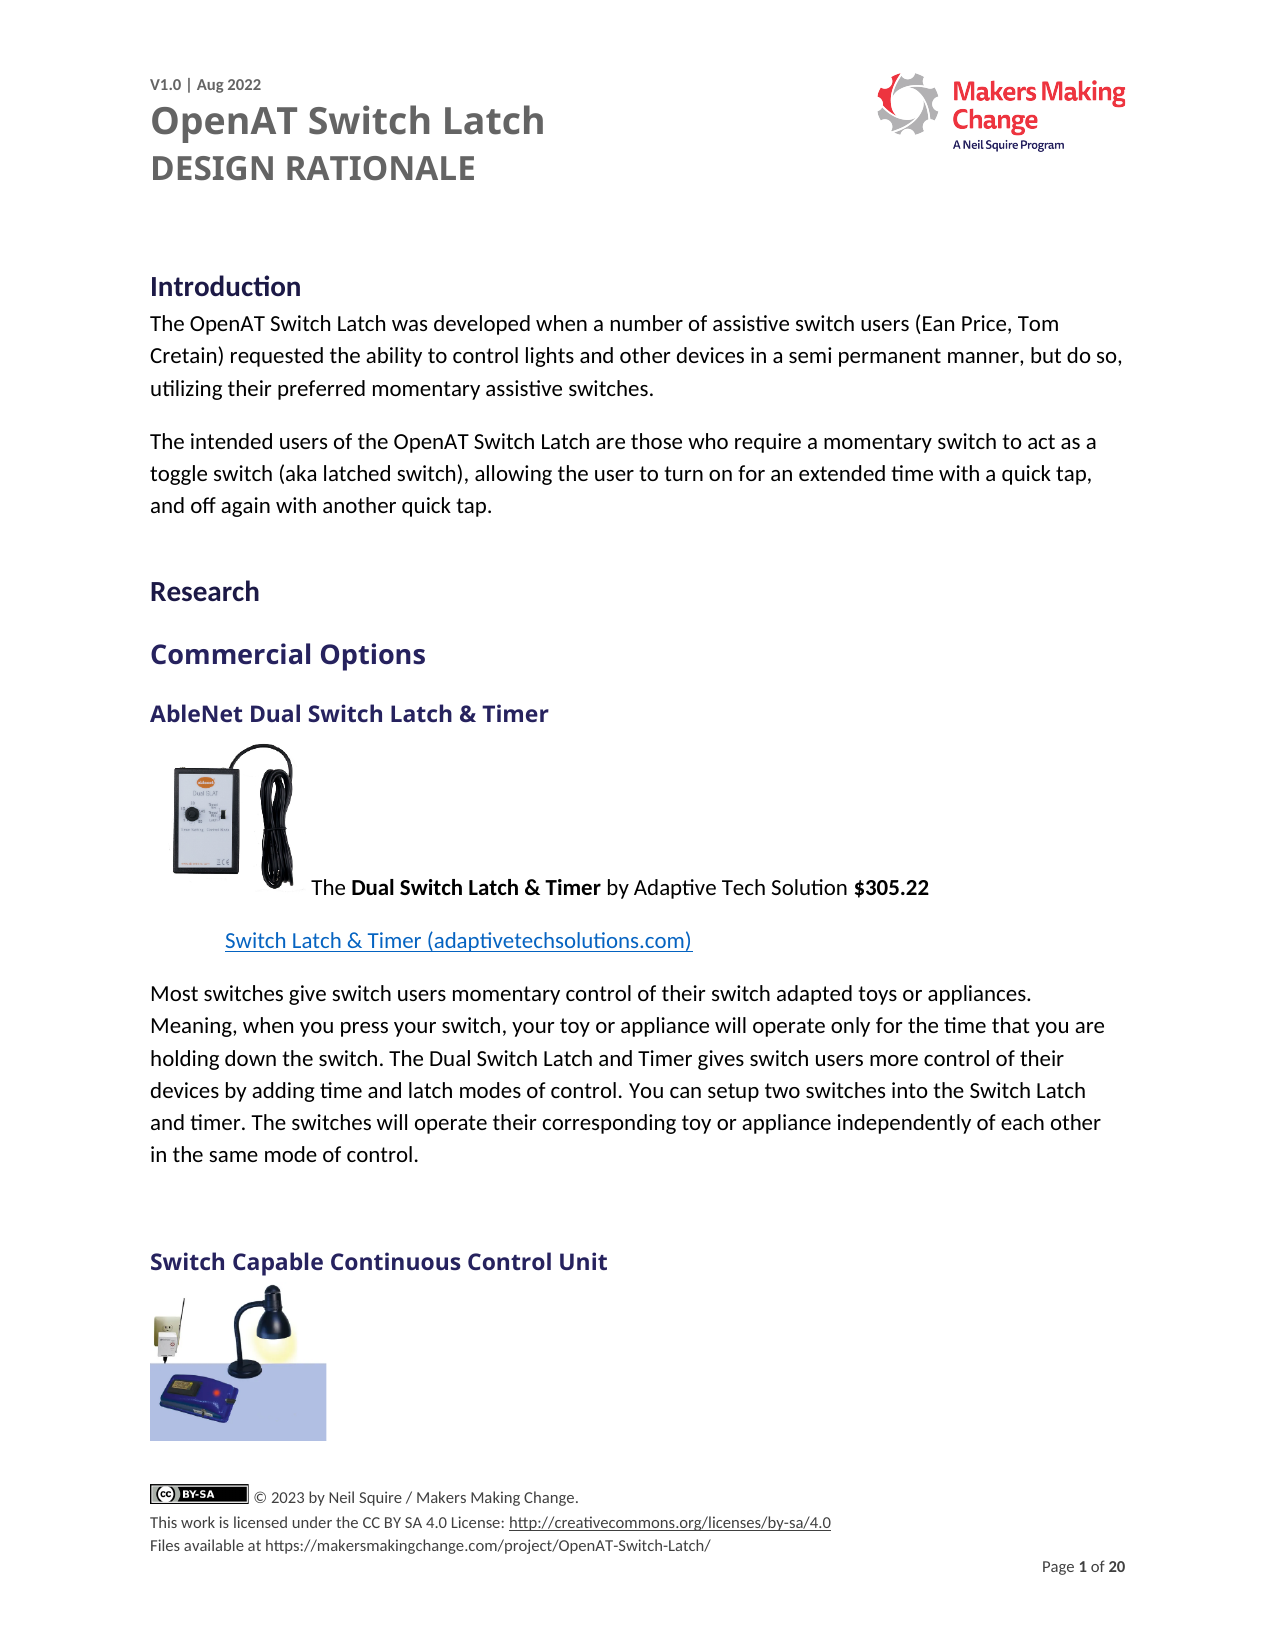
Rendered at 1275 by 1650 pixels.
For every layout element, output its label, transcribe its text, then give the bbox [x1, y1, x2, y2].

text Most switches give switch users momentary control of their switch adapted toys or appliances. Meaning, when you press your switch, your toy or appliance will operate only for the time that you are holding down the switch. The Dual Switch Latch and Timer gives switch users more control of their devices by adding time and latch modes of control. You can setup two switches into the Switch Latch and timer. The switches will operate their corresponding toy or appliance independently of each other in the same mode of control. [150, 979, 1125, 1168]
subtitle Commercial Options [150, 635, 1125, 672]
picture [150, 734, 312, 896]
picture [877, 73, 1125, 152]
subtitle Introduction [150, 268, 1125, 304]
text The OpenAT Switch Latch was developed when a number of assistive switch users (Ean Price, Tom Cretain) requested the ability to control lights and other devices in a semi permanent manner, but do so, utilizing their preferred momentary assistive switches. [150, 309, 1125, 402]
text The intended users of the OpenAT Switch Latch are those who require a momentary switch to act as a toggle switch (aka latched switch), allowing the user to turn on for an extended time with a quick tap, and off again with another quick tap. [150, 427, 1125, 519]
picture [150, 1282, 327, 1441]
text Switch Latch & Timer (adaptivetechsolutions.com) [150, 926, 1125, 954]
picture [150, 1484, 249, 1504]
subtitle Switch Capable Continuous Control Unit [150, 1246, 1125, 1278]
subtitle AbleNet Dual Switch Latch & Timer [150, 698, 1125, 730]
text The Dual Switch Latch & Timer by Adaptive Tech Solution $305.22 [150, 734, 1125, 901]
subtitle Research [150, 573, 1125, 609]
